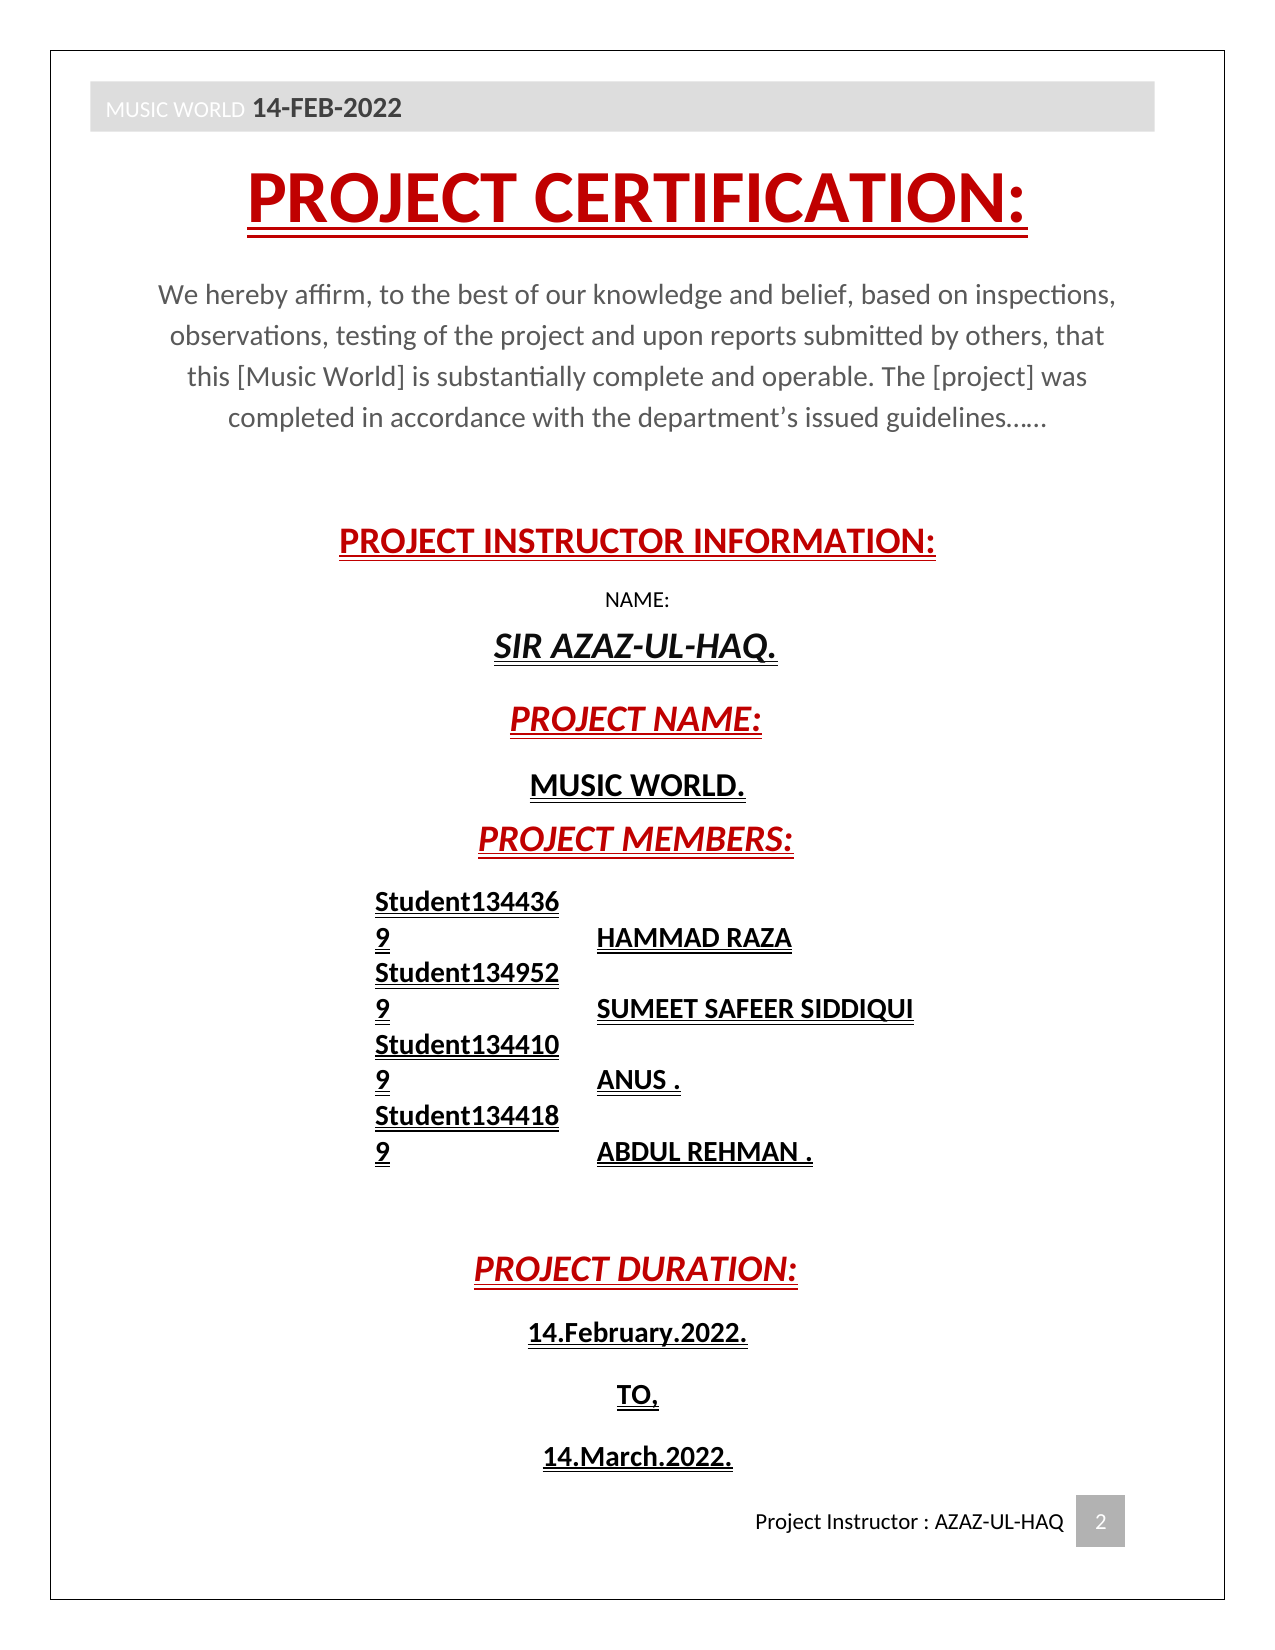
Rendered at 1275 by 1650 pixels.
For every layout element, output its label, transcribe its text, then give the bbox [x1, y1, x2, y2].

text TO, [150, 1376, 1125, 1412]
table_cell ANUS . [585, 1026, 1004, 1097]
subtitle PROJECT NAME: [150, 695, 1125, 741]
text MUSIC WORLD. [150, 764, 1125, 804]
subtitle PROJECT DURATION: [150, 1245, 1125, 1291]
subtitle SIR AZAZ-UL-HAQ. [150, 622, 1125, 668]
subtitle PROJECT INSTRUCTOR INFORMATION: [150, 517, 1125, 563]
table_cell Student1349529 [364, 955, 585, 1026]
text 14.February.2022. [150, 1314, 1125, 1350]
table_cell Student1344189 [364, 1097, 585, 1168]
subtitle PROJECT MEMBERS: [150, 814, 1125, 860]
table_cell Student1344109 [364, 1026, 585, 1097]
table_header HAMMAD RAZA [585, 883, 1004, 954]
table_cell SUMEET SAFEER SIDDIQUI [585, 955, 1004, 1026]
text We hereby affirm, to the best of our knowledge and belief, based on inspections, observations, testing of the project and upon reports submitted by others, that this [Music World] is substantially complete and operable. The [project] was completed in accordance with the department’s issued guidelines…… [150, 276, 1125, 434]
table_cell ABDUL REHMAN . [585, 1097, 1004, 1168]
table_header Student1344369 [364, 883, 585, 954]
text PROJECT CERTIFICATION: [150, 150, 1125, 242]
text 14.March.2022. [150, 1438, 1125, 1473]
